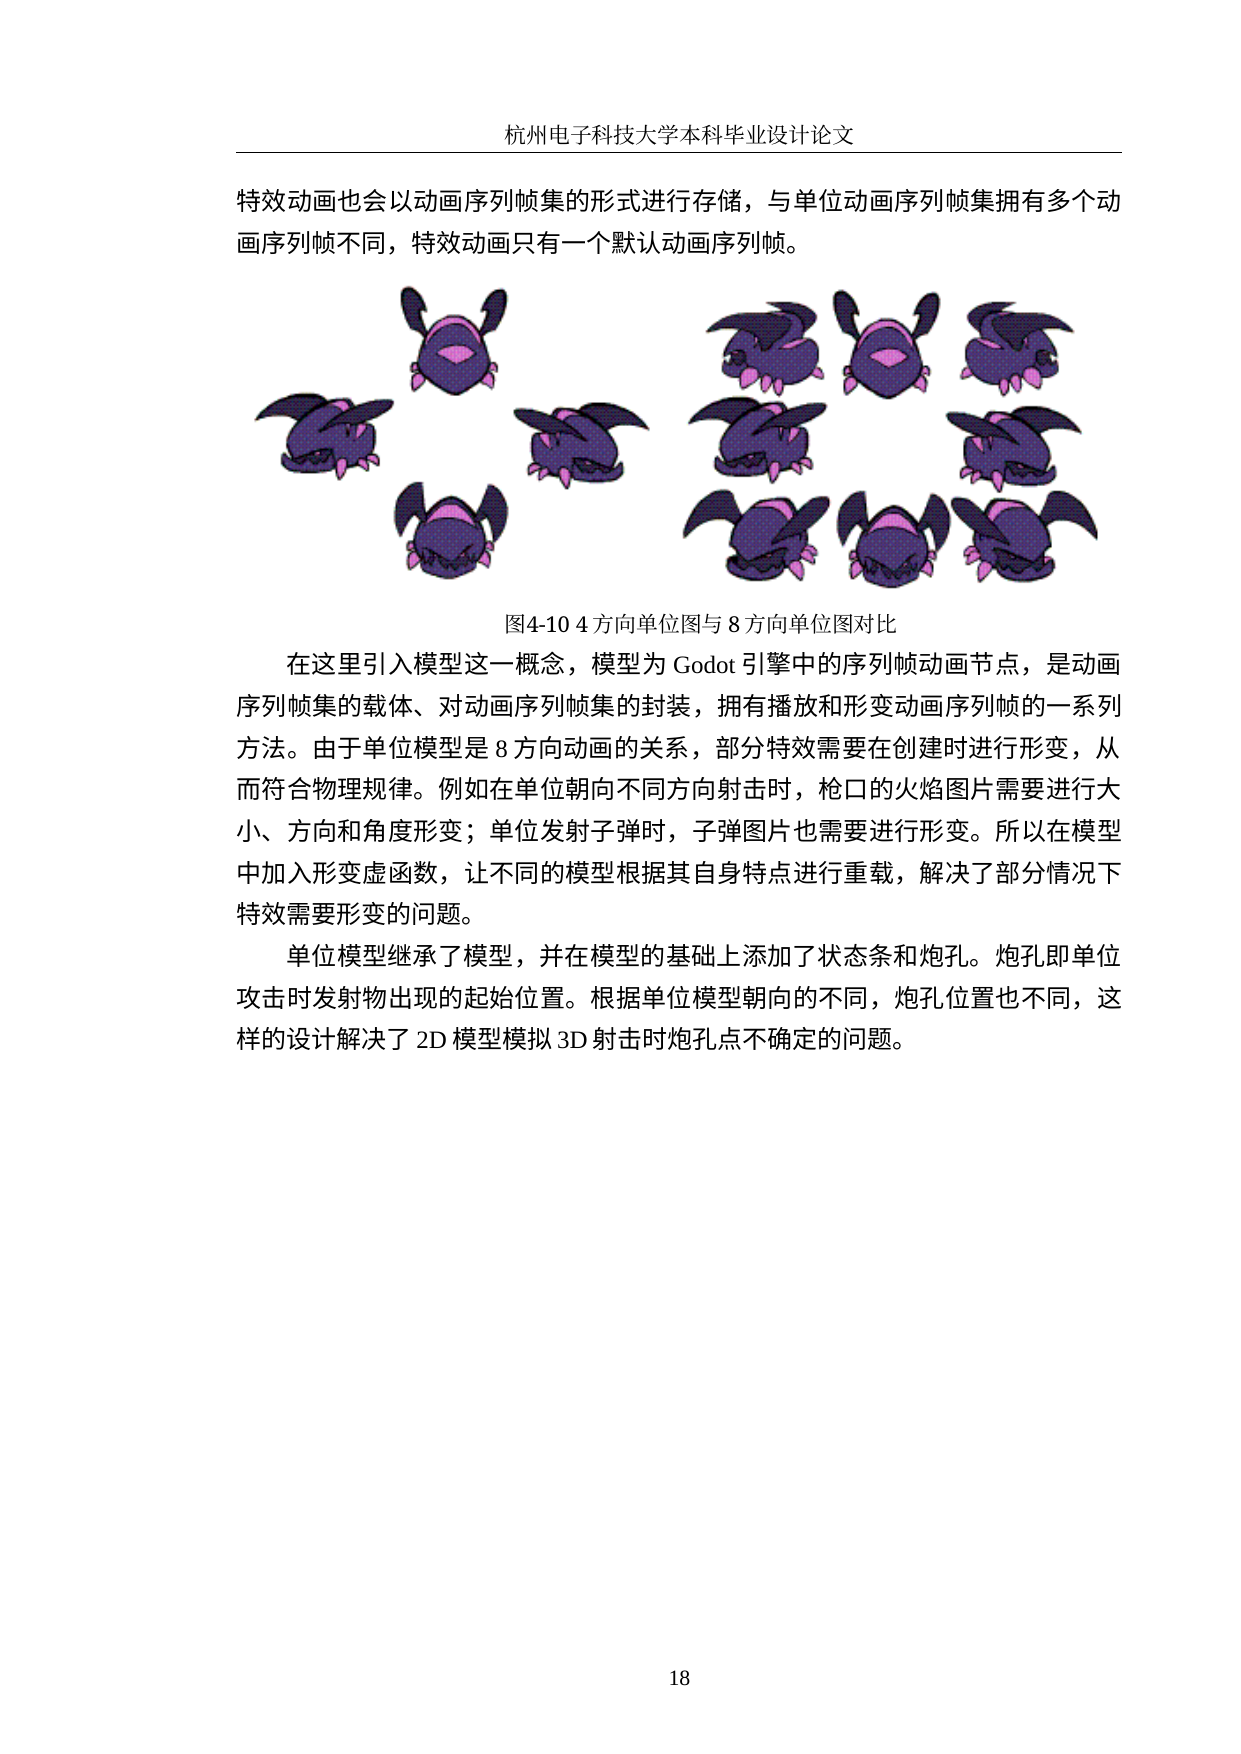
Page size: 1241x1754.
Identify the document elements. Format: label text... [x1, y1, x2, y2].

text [236, 177, 1122, 261]
text 在这里引入模型这一概念，模型为Godot引擎中的序列帧动画节点，是动画序列帧集的载体、对动画序列帧集的封装，拥有播放和形变动画序列帧的一系列方法。由于单位模型是8方向动画的关系，部分特效需要在创建时进行形变，从而符合物理规律。例如在单位朝向不同方向射击时，枪口的火焰图片需要进行大小、方向和角度形变；单位发射子弹时，子弹图片也需要进行形变。所以在模型中加入形变虚函数，让不同的模型根据其自身特点进行重载，解决了部分情况下特效需要形变的问题。 [236, 640, 1122, 932]
text 单位模型继承了模型，并在模型的基础上添加了状态条和炮孔。炮孔即单位攻击时发射物出现的起始位置。根据单位模型朝向的不同，炮孔位置也不同，这样的设计解决了2D模型模拟3D射击时炮孔点不确定的问题。 [236, 932, 1122, 1057]
picture [240, 260, 1119, 599]
